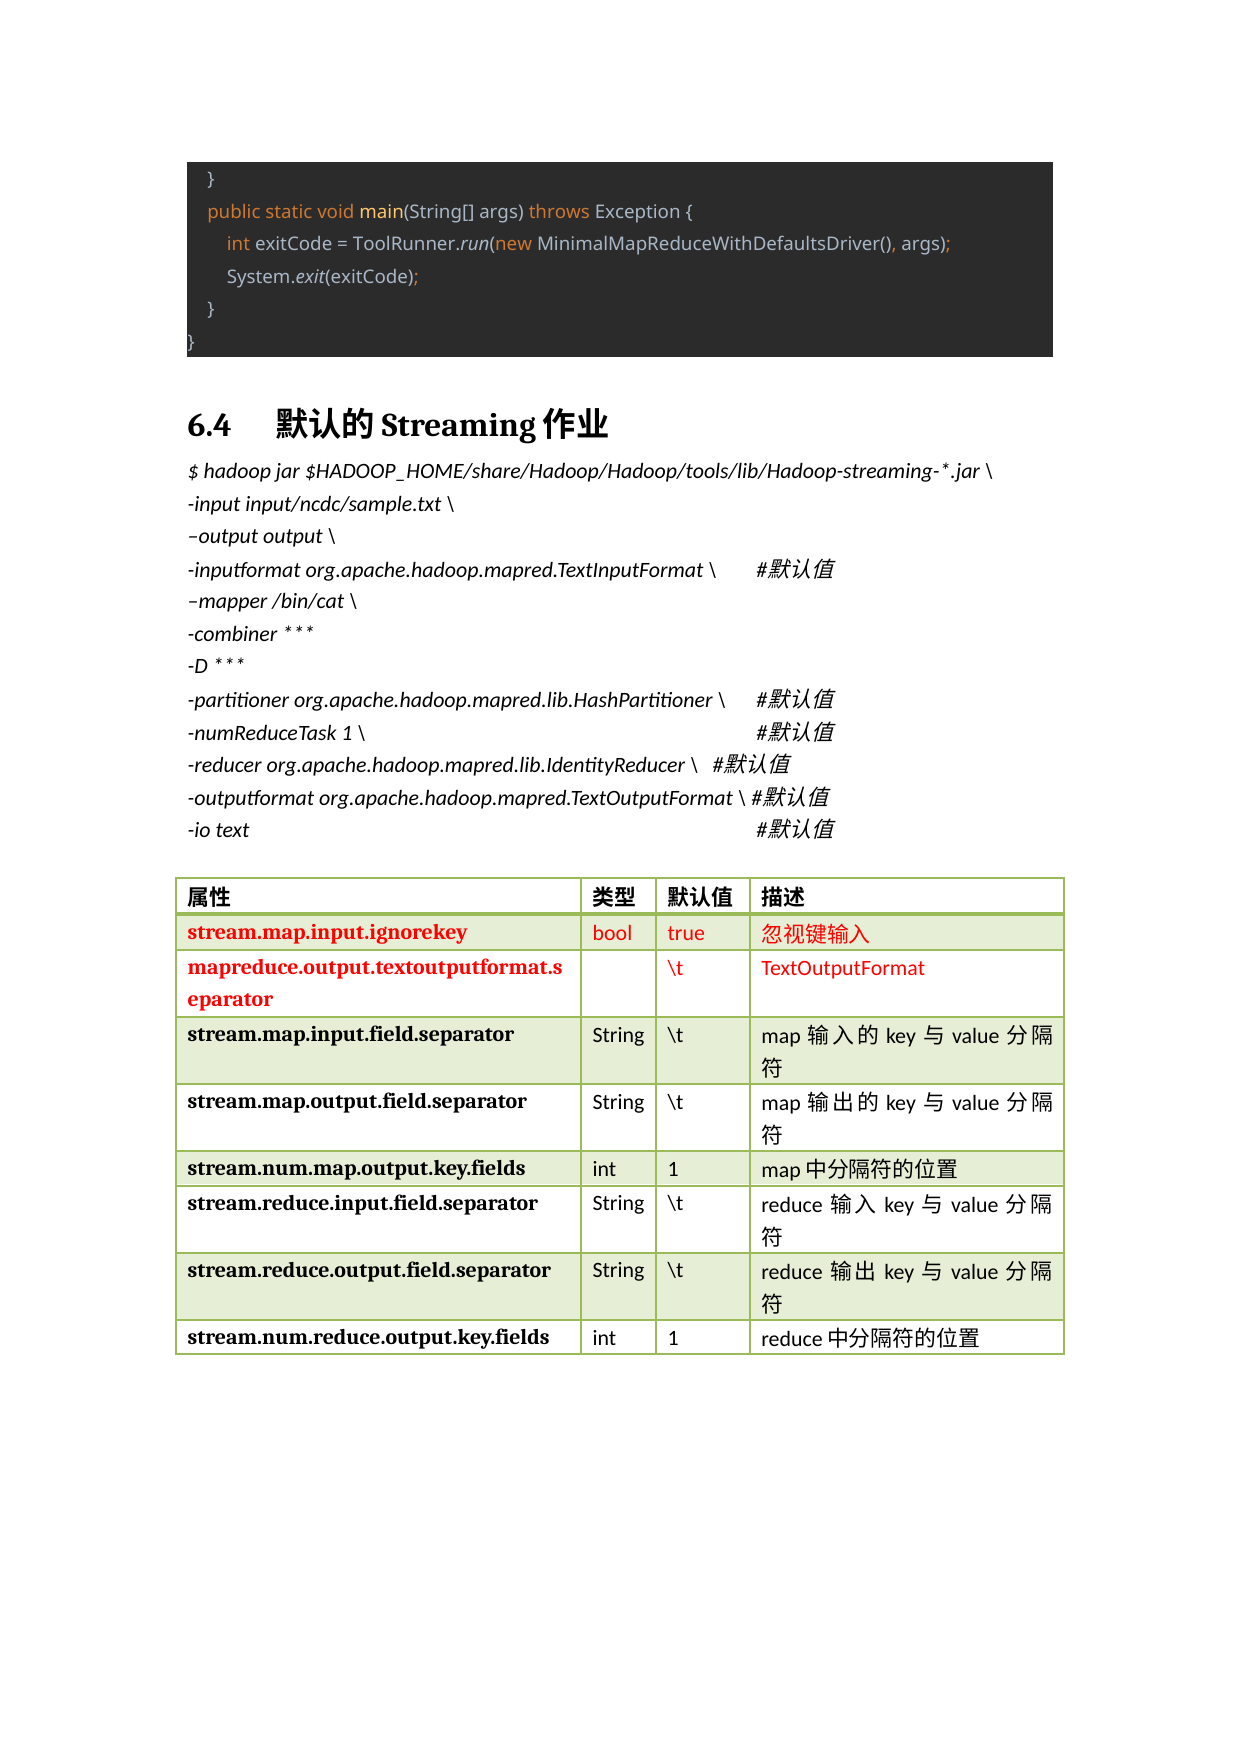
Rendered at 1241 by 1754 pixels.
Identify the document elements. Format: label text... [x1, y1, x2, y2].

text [187, 162, 1053, 357]
table_cell \t [657, 1085, 749, 1150]
table_cell stream.map.output.field.separator [177, 1085, 580, 1150]
table_cell stream.reduce.output.field.separator [177, 1254, 580, 1319]
table_cell \t [657, 1187, 749, 1252]
table_cell \t [657, 1018, 749, 1083]
table_cell TextOutputFormat [751, 951, 1063, 1016]
table_cell stream.map.input.ignorekey [177, 916, 580, 949]
table_cell 1 [657, 1152, 749, 1184]
table_cell \t [657, 951, 749, 1016]
table_cell \t [657, 1254, 749, 1319]
table_cell map输入的key与value分隔符 [751, 1018, 1063, 1083]
table_header 属性 [177, 879, 580, 912]
table_cell stream.reduce.input.field.separator [177, 1187, 580, 1252]
table_cell [582, 951, 655, 1016]
text -partitioner org.apache.hadoop.mapred.lib.HashPartitioner \ #默认值 [187, 682, 1053, 714]
table_header 默认值 [657, 879, 749, 912]
table_cell stream.num.map.output.key.fields [177, 1152, 580, 1184]
table_cell mapreduce.output.textoutputformat.separator [177, 951, 580, 1016]
table_cell int [582, 1321, 655, 1353]
text -inputformat org.apache.hadoop.mapred.TextInputFormat \ #默认值 [187, 552, 1053, 584]
text –output output \ [187, 519, 1053, 552]
table_cell String [582, 1085, 655, 1150]
text $ hadoop jar $HADOOP_HOME/share/Hadoop/Hadoop/tools/lib/Hadoop-streaming-*.jar \ [187, 454, 1053, 487]
table_cell bool [582, 916, 655, 949]
text -reducer org.apache.hadoop.mapred.lib.IdentityReducer \ #默认值 [187, 747, 1053, 779]
table_cell reduce输入key与value分隔符 [751, 1187, 1063, 1252]
text -outputformat org.apache.hadoop.mapred.TextOutputFormat \ #默认值 [187, 779, 1053, 812]
text -combiner *** [187, 617, 1053, 649]
table_cell String [582, 1018, 655, 1083]
table_cell 忽视键输入 [751, 916, 1063, 949]
table_cell true [657, 916, 749, 949]
text –mapper /bin/cat \ [187, 584, 1053, 617]
table_cell 1 [657, 1321, 749, 1353]
table_cell stream.num.reduce.output.key.fields [177, 1321, 580, 1353]
table_cell map输出的key与value分隔符 [751, 1085, 1063, 1150]
subtitle 默认的Streaming作业 [187, 389, 1053, 454]
table_cell String [582, 1187, 655, 1252]
table_cell int [582, 1152, 655, 1184]
text -input input/ncdc/sample.txt \ [187, 487, 1053, 519]
table_cell map中分隔符的位置 [751, 1152, 1063, 1184]
text -io text #默认值 [187, 812, 1053, 844]
table_cell String [582, 1254, 655, 1319]
text -D *** [187, 649, 1053, 682]
table_cell reduce中分隔符的位置 [751, 1321, 1063, 1353]
table_cell stream.map.input.field.separator [177, 1018, 580, 1083]
table_header 描述 [751, 879, 1063, 912]
text -numReduceTask 1 \ #默认值 [187, 714, 1053, 747]
table_header 类型 [582, 879, 655, 912]
table_cell reduce输出key与value分隔符 [751, 1254, 1063, 1319]
